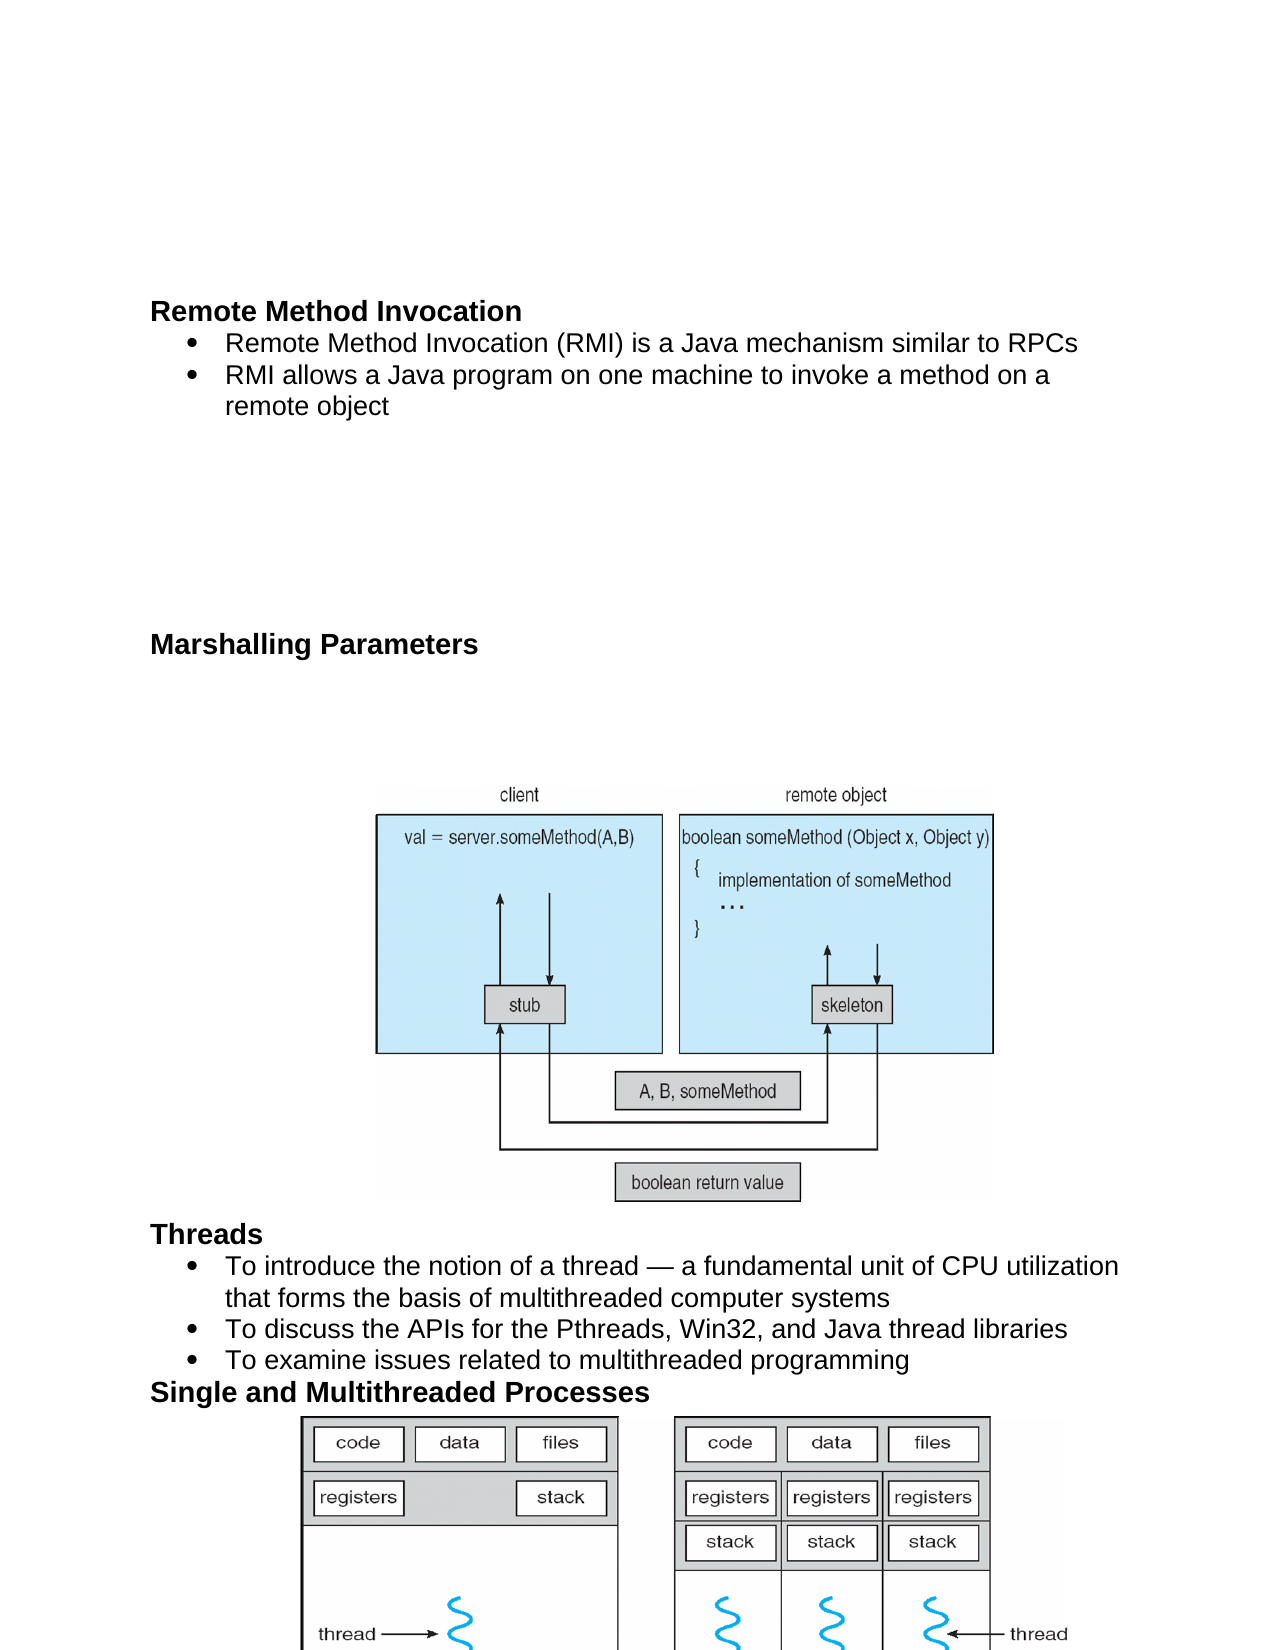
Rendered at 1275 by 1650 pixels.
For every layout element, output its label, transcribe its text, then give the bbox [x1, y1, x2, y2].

list To discuss the APIs for the Pthreads, Win32, and Java thread libraries [187, 1313, 1125, 1344]
text Marshalling Parameters [150, 627, 1125, 661]
picture [300, 1416, 1069, 1650]
picture [375, 783, 994, 1202]
list Remote Method Invocation (RMI) is a Java mechanism similar to RPCs [187, 327, 1125, 359]
list To introduce the notion of a thread — a fundamental unit of CPU utilization that forms the basis of multithreaded computer systems [187, 1250, 1125, 1313]
list RMI allows a Java program on one machine to invoke a method on a remote object [187, 359, 1125, 421]
list To examine issues related to multithreaded programming [187, 1344, 1125, 1376]
subtitle Single and Multithreaded Processes [150, 1376, 1125, 1409]
text Threads [150, 1217, 1125, 1250]
text Remote Method Invocation [150, 294, 1125, 327]
